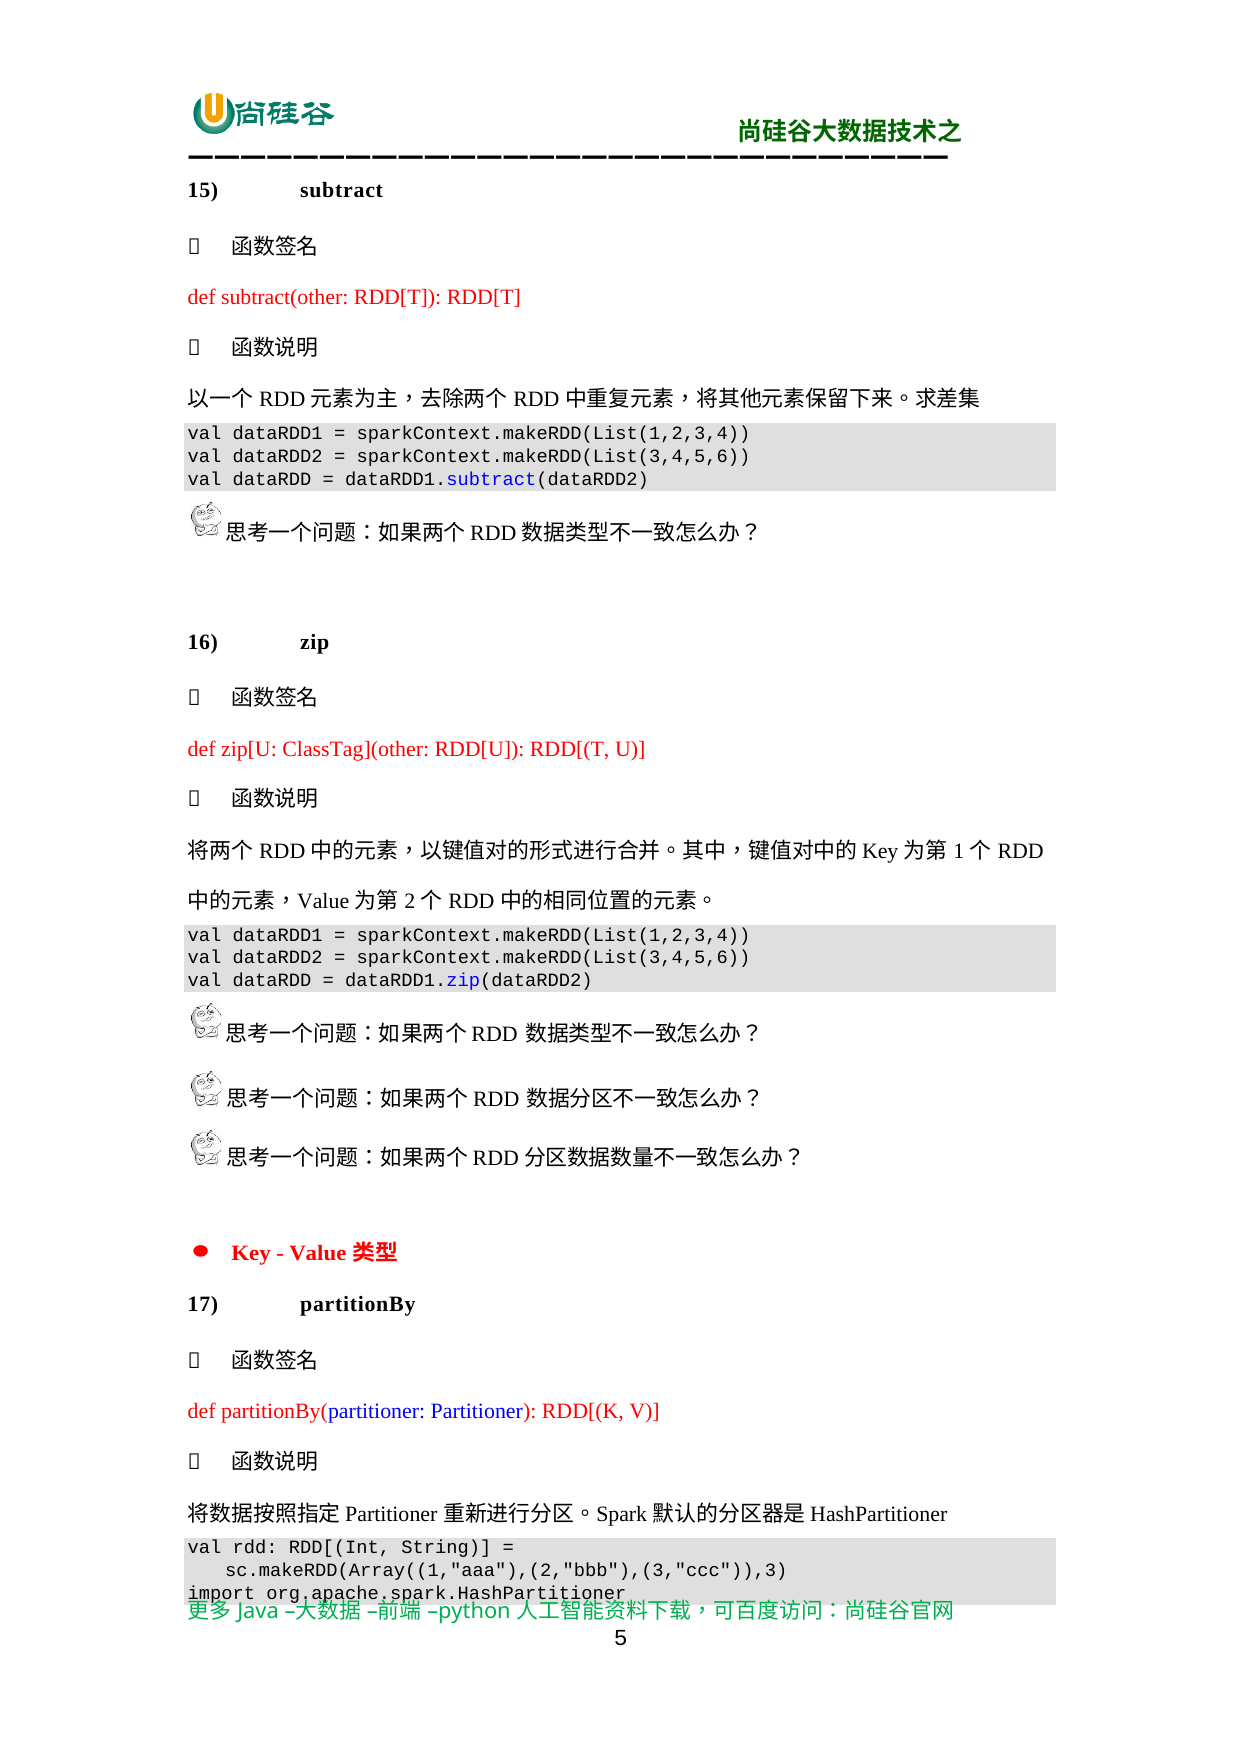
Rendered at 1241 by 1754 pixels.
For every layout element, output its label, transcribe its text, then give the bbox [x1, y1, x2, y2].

list 函数说明 [187, 1446, 1080, 1476]
list 函数签名 [187, 1345, 1080, 1375]
picture [189, 1003, 222, 1039]
list 函数签名 [187, 682, 1080, 712]
text 思考一个问题：如果两个RDD 数据类型不一致怎么办？ [225, 517, 1080, 546]
text def partitionBy(partitioner: Partitioner): RDD[(K, V)] [187, 1398, 1080, 1424]
text 将两个 RDD 中的元素，以键值对的形式进行合并。其中，键值对中的Key 为第 1 个 RDD [187, 835, 1080, 864]
picture [189, 1130, 222, 1166]
text 以一个 RDD 元素为主，去除两个 RDD 中重复元素，将其他元素保留下来。求差集 [187, 383, 1080, 413]
text 思考一个问题：如果两个RDD 数据类型不一致怎么办？ 思考一个问题：如果两个RDD 数据分区不一致怎么办？ [190, 1018, 787, 1113]
text 思考一个问题：如果两个RDD 分区数据数量不一致怎么办？ [190, 1135, 1080, 1173]
picture [189, 1070, 222, 1107]
subtitle subtract [187, 177, 1080, 203]
text 中的元素，Value 为第 2 个 RDD 中的相同位置的元素。 [187, 885, 1080, 915]
picture [189, 501, 222, 537]
list 函数签名 [187, 231, 1080, 261]
subtitle zip [187, 629, 1080, 654]
list 函数说明 [187, 332, 1080, 362]
text def zip[U: ClassTag](other: RDD[U]): RDD[(T, U)] [187, 736, 1080, 761]
list 函数说明 [187, 783, 1080, 813]
text 将数据按照指定Partitioner 重新进行分区。Spark 默认的分区器是HashPartitioner [187, 1497, 1080, 1527]
list partitionBy [187, 1291, 1080, 1317]
text ⚫ Key - Value 类型 [187, 1233, 1080, 1267]
picture [187, 88, 338, 138]
text def subtract(other: RDD[T]): RDD[T] [187, 284, 1080, 309]
